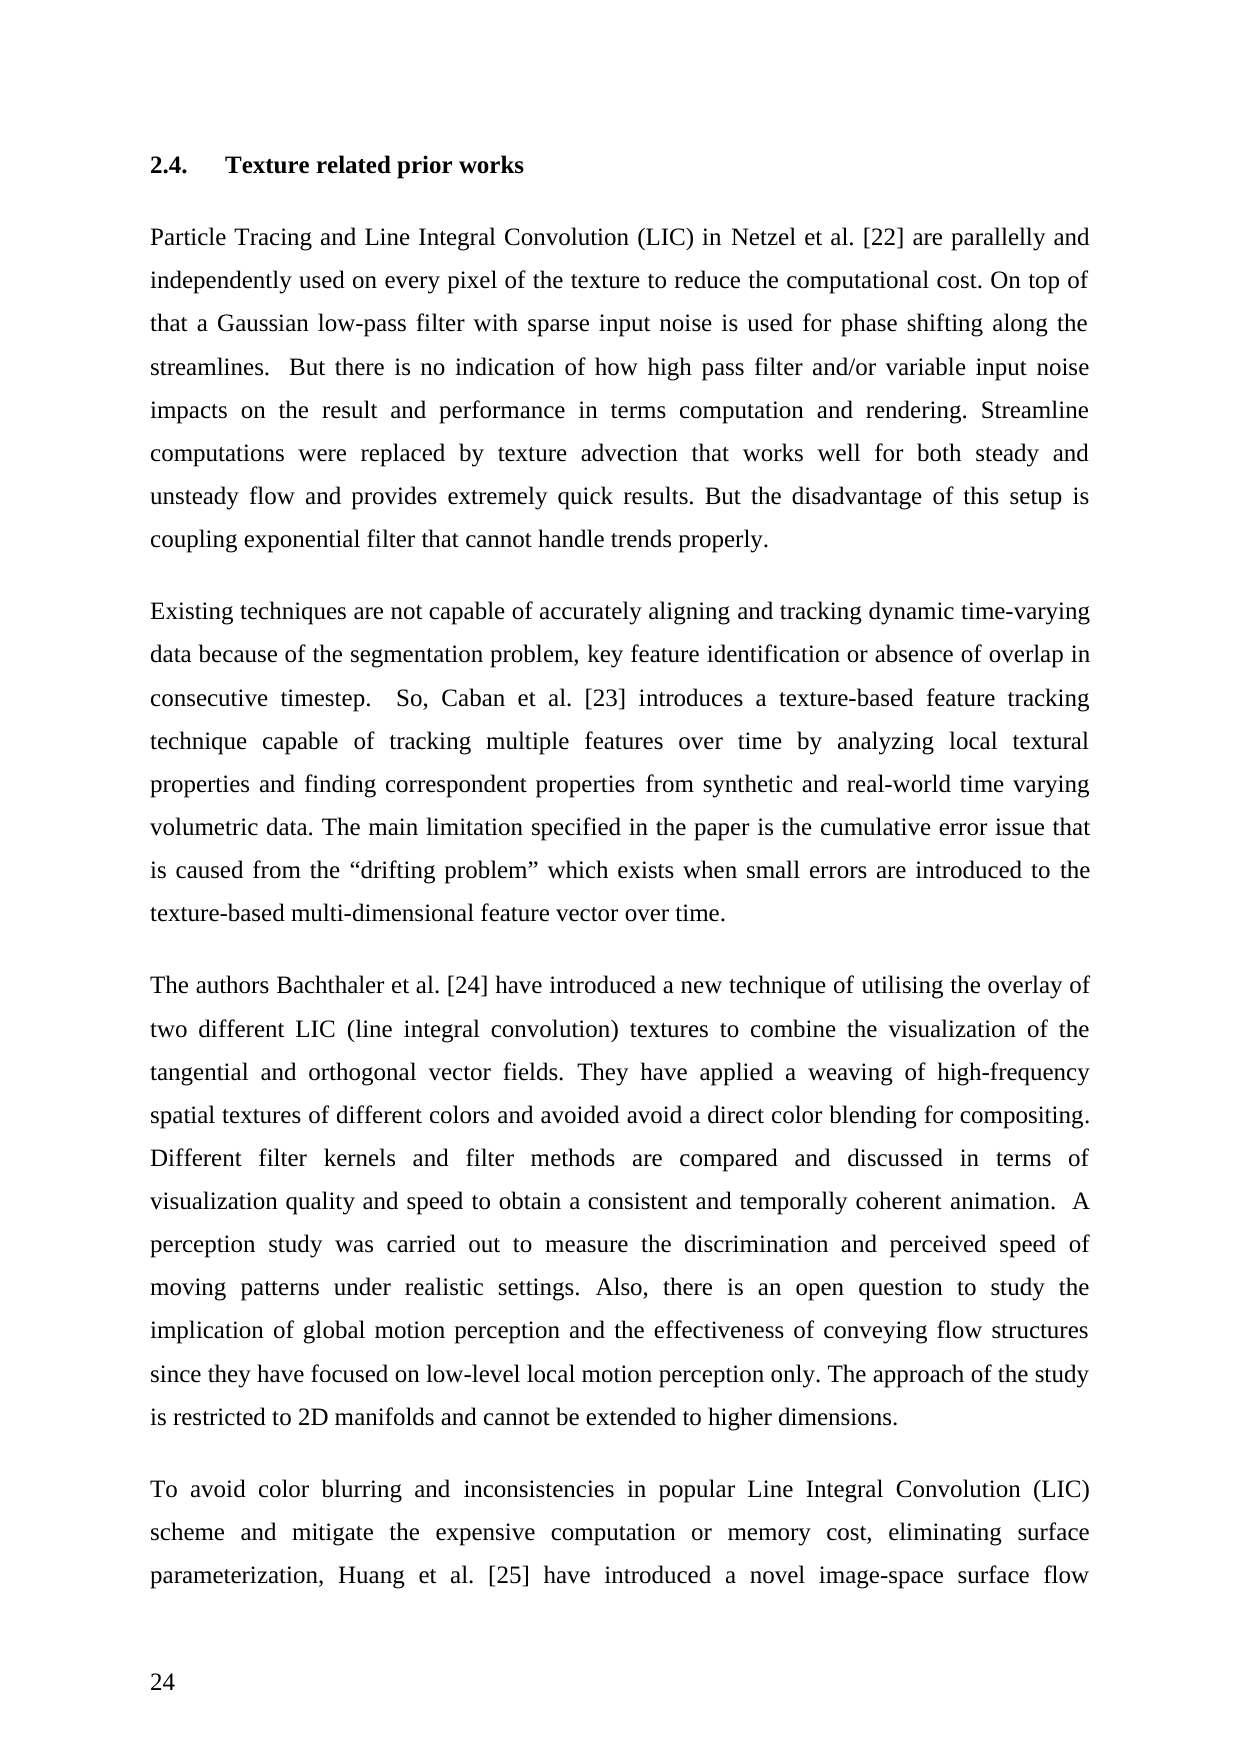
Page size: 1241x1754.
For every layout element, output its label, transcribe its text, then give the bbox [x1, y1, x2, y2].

text 2.4. Texture related prior works [150, 150, 1090, 179]
text Existing techniques are not capable of accurately aligning and tracking dynamic time-varying data because of the segmentation problem, key feature identification or absence of overlap in consecutive timestep. So, Caban et al. [23] introduces a texture-based feature tracking technique capable of tracking multiple features over time by analyzing local textural properties and finding correspondent properties from synthetic and real-world time varying volumetric data. The main limitation specified in the paper is the cumulative error issue that is caused from the “drifting problem” which exists when small errors are introduced to the texture-based multi-dimensional feature vector over time. [150, 596, 1090, 927]
text The authors Bachthaler et al. [24] have introduced a new technique of utilising the overlay of two different LIC (line integral convolution) textures to combine the visualization of the tangential and orthogonal vector fields. They have applied a weaving of high-frequency spatial textures of different colors and avoided avoid a direct color blending for compositing. Different filter kernels and filter methods are compared and discussed in terms of visualization quality and speed to obtain a consistent and temporally coherent animation. A perception study was carried out to measure the discrimination and perceived speed of moving patterns under realistic settings. Also, there is an open question to study the implication of global motion perception and the effectiveness of conveying flow structures since they have focused on low-level local motion perception only. The approach of the study is restricted to 2D manifolds and cannot be extended to higher dimensions. [150, 971, 1090, 1431]
text Particle Tracing and Line Integral Convolution (LIC) in Netzel et al. [22] are parallelly and independently used on every pixel of the texture to reduce the computational cost. On top of that a Gaussian low-pass filter with sparse input noise is used for phase shifting along the streamlines. But there is no indication of how high pass filter and/or variable input noise impacts on the result and performance in terms computation and rendering. Streamline computations were replaced by texture advection that works well for both steady and unsteady flow and provides extremely quick results. But the disadvantage of this setup is coupling exponential filter that cannot handle trends properly. [150, 222, 1090, 553]
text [150, 1474, 1090, 1589]
